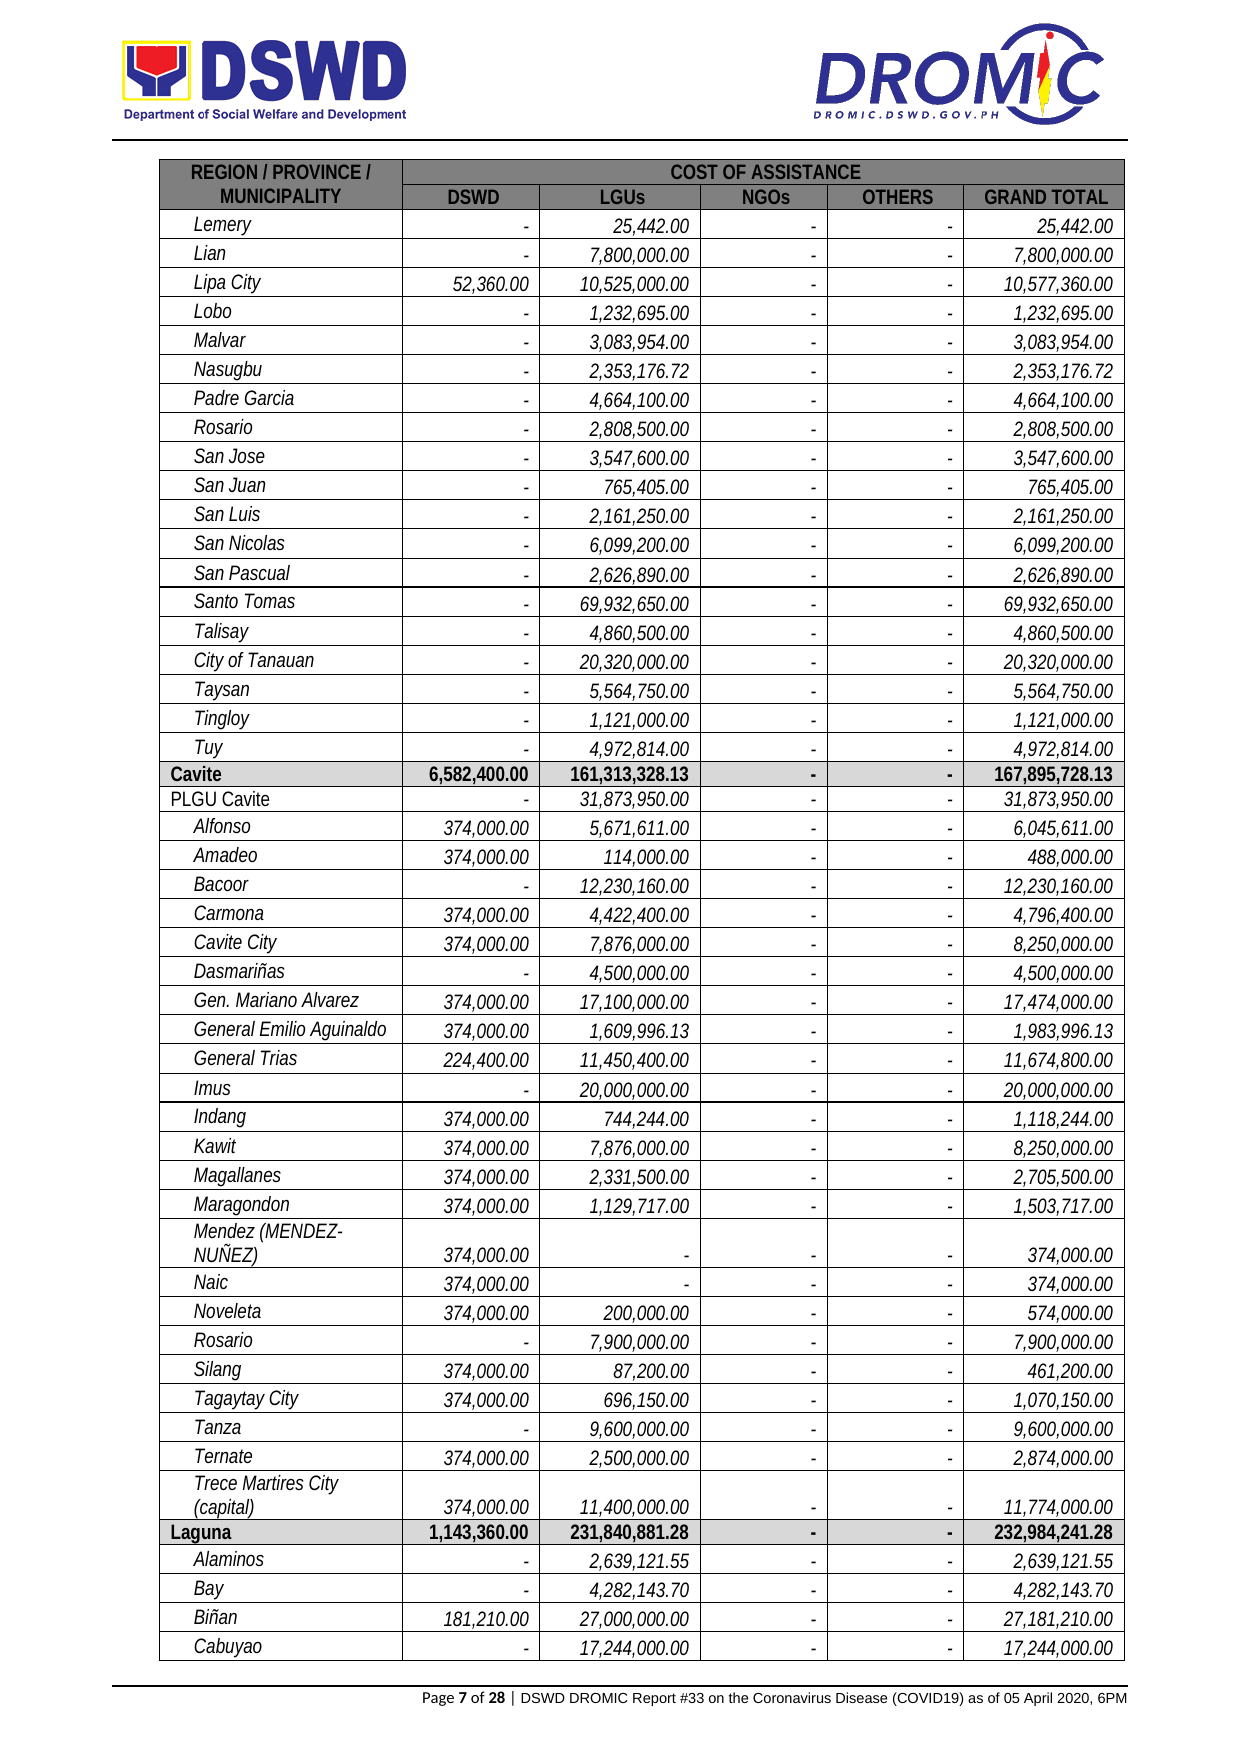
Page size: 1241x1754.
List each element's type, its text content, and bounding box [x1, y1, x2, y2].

table_cell 574,000.00 [964, 1297, 1124, 1325]
table_cell - [828, 762, 963, 786]
table_cell 1,609,996.13 [540, 1015, 700, 1043]
table_cell City of Tanauan [183, 646, 402, 674]
table_cell 3,547,600.00 [540, 442, 700, 470]
table_cell 5,671,611.00 [540, 812, 700, 840]
table_cell 374,000.00 [403, 841, 539, 869]
table_cell 2,353,176.72 [540, 355, 700, 383]
table_cell [160, 1384, 182, 1412]
table_cell - [701, 1326, 827, 1354]
table_cell - [701, 588, 827, 616]
table_cell - [701, 529, 827, 557]
table_cell 374,000.00 [403, 1442, 539, 1470]
table_cell 69,932,650.00 [964, 588, 1124, 616]
table_cell - [701, 899, 827, 927]
table_cell - [701, 812, 827, 840]
table_cell 8,250,000.00 [964, 928, 1124, 956]
table_cell - [701, 355, 827, 383]
table_cell 2,808,500.00 [964, 413, 1124, 441]
table_cell OTHERS [828, 185, 963, 209]
table_cell 7,876,000.00 [540, 1132, 700, 1159]
table_cell San Pascual [183, 559, 402, 586]
table_cell - [701, 733, 827, 761]
table_cell 4,500,000.00 [964, 957, 1124, 985]
table_cell - [828, 841, 963, 869]
table_cell - [828, 899, 963, 927]
table_cell 181,210.00 [403, 1603, 539, 1631]
table_cell [160, 1219, 182, 1267]
table_cell 374,000.00 [403, 1161, 539, 1189]
table_cell - [828, 812, 963, 840]
table_cell - [828, 1355, 963, 1383]
table_cell 20,000,000.00 [540, 1074, 700, 1101]
table_cell - [403, 326, 539, 354]
table_cell Indang [183, 1103, 402, 1131]
table_cell - [828, 413, 963, 441]
table_cell - [828, 442, 963, 470]
table_cell [160, 704, 182, 732]
table_cell [160, 210, 182, 238]
table_cell 1,503,717.00 [964, 1190, 1124, 1218]
table_cell - [701, 1161, 827, 1189]
table_cell Lobo [183, 297, 402, 325]
table_cell - [828, 268, 963, 296]
table_cell 12,230,160.00 [540, 870, 700, 898]
table_cell 6,099,200.00 [964, 529, 1124, 557]
table_cell 4,860,500.00 [540, 617, 700, 644]
table_cell 2,331,500.00 [540, 1161, 700, 1189]
table_cell - [701, 646, 827, 674]
table_cell 2,808,500.00 [540, 413, 700, 441]
table_cell [160, 471, 182, 499]
table_cell Bay [183, 1574, 402, 1602]
table_cell - [828, 1297, 963, 1325]
table_cell 9,600,000.00 [540, 1413, 700, 1441]
table_cell - [403, 297, 539, 325]
table_cell - [701, 1413, 827, 1441]
table_cell - [403, 413, 539, 441]
table_cell 17,244,000.00 [964, 1632, 1124, 1660]
table_cell 1,070,150.00 [964, 1384, 1124, 1412]
table_cell 11,450,400.00 [540, 1044, 700, 1072]
table_cell 4,796,400.00 [964, 899, 1124, 927]
table_cell - [403, 1574, 539, 1602]
table_cell - [701, 1190, 827, 1218]
table_cell 374,000.00 [403, 1471, 539, 1519]
table_cell - [828, 1471, 963, 1519]
table_cell - [403, 529, 539, 557]
table_cell [160, 1074, 182, 1101]
table_cell - [828, 957, 963, 985]
table_cell - [828, 1574, 963, 1602]
table_cell - [701, 1074, 827, 1101]
table_cell - [701, 787, 827, 811]
table_cell - [828, 787, 963, 811]
table_cell - [701, 1520, 827, 1544]
table_cell 11,400,000.00 [540, 1471, 700, 1519]
table_cell - [701, 704, 827, 732]
table_cell - [828, 210, 963, 238]
table_cell - [701, 559, 827, 586]
table_cell 17,474,000.00 [964, 986, 1124, 1014]
table_cell San Luis [183, 500, 402, 528]
table_header COST OF ASSISTANCE [403, 160, 1124, 184]
table_cell - [828, 1190, 963, 1218]
table_cell Kawit [183, 1132, 402, 1159]
table_cell 7,900,000.00 [540, 1326, 700, 1354]
table_cell 4,500,000.00 [540, 957, 700, 985]
table_cell 2,353,176.72 [964, 355, 1124, 383]
table_cell [160, 841, 182, 869]
table_cell [160, 297, 182, 325]
table_cell - [403, 355, 539, 383]
table_cell [160, 1297, 182, 1325]
table_cell 2,626,890.00 [540, 559, 700, 586]
table_cell 374,000.00 [403, 1355, 539, 1383]
table_cell Bacoor [183, 870, 402, 898]
table_cell 1,121,000.00 [964, 704, 1124, 732]
table_cell Tagaytay City [183, 1384, 402, 1412]
table_cell 374,000.00 [964, 1268, 1124, 1296]
table_cell Alfonso [183, 812, 402, 840]
table_cell - [828, 646, 963, 674]
table_cell [160, 986, 182, 1014]
table_cell 3,083,954.00 [964, 326, 1124, 354]
table_cell Mendez (MENDEZ-NUÑEZ) [183, 1219, 402, 1267]
table_cell 4,282,143.70 [964, 1574, 1124, 1602]
table_header REGION / PROVINCE / MUNICIPALITY [160, 160, 402, 209]
table_cell - [828, 928, 963, 956]
table_cell LGUs [540, 185, 700, 209]
table_cell 12,230,160.00 [964, 870, 1124, 898]
table_cell - [828, 1326, 963, 1354]
table_cell - [701, 1603, 827, 1631]
table_cell - [701, 500, 827, 528]
table_cell 7,800,000.00 [540, 239, 700, 267]
table_cell [160, 1442, 182, 1470]
table_cell Rosario [183, 413, 402, 441]
table_cell [160, 617, 182, 644]
table_cell - [403, 1074, 539, 1101]
table_cell - [828, 1632, 963, 1660]
table_cell 17,100,000.00 [540, 986, 700, 1014]
table_cell 374,000.00 [403, 1132, 539, 1159]
table_cell 2,639,121.55 [540, 1545, 700, 1573]
table_cell 224,400.00 [403, 1044, 539, 1072]
table_cell - [403, 704, 539, 732]
table_cell 231,840,881.28 [540, 1520, 700, 1544]
table_cell 4,860,500.00 [964, 617, 1124, 644]
table_cell - [828, 384, 963, 412]
table_cell GRAND TOTAL [964, 185, 1124, 209]
table_cell 374,000.00 [403, 1384, 539, 1412]
table_cell - [828, 239, 963, 267]
table_cell 6,099,200.00 [540, 529, 700, 557]
table_cell - [540, 1219, 700, 1267]
table_cell Cavite City [183, 928, 402, 956]
table_cell - [828, 1074, 963, 1101]
table_cell [160, 646, 182, 674]
table_cell Naic [183, 1268, 402, 1296]
table_cell - [701, 1355, 827, 1383]
table_cell Tuy [183, 733, 402, 761]
table_cell - [403, 646, 539, 674]
table_cell 7,800,000.00 [964, 239, 1124, 267]
table_cell Taysan [183, 675, 402, 703]
table_cell Malvar [183, 326, 402, 354]
table_cell [160, 1632, 182, 1660]
table_cell - [701, 239, 827, 267]
table_cell 2,161,250.00 [964, 500, 1124, 528]
table_cell - [701, 1268, 827, 1296]
table_cell - [828, 297, 963, 325]
table_cell Laguna [160, 1520, 402, 1544]
picture [781, 23, 1133, 125]
table_cell [160, 413, 182, 441]
table_cell 10,525,000.00 [540, 268, 700, 296]
table_cell 1,983,996.13 [964, 1015, 1124, 1043]
table_cell - [403, 617, 539, 644]
table_cell - [701, 957, 827, 985]
table_cell 2,705,500.00 [964, 1161, 1124, 1189]
table_cell Cavite [160, 762, 402, 786]
table_cell - [828, 1015, 963, 1043]
table_cell Imus [183, 1074, 402, 1101]
table_cell 374,000.00 [403, 812, 539, 840]
table_cell Nasugbu [183, 355, 402, 383]
table_cell - [828, 471, 963, 499]
table_cell Lipa City [183, 268, 402, 296]
table_cell 765,405.00 [964, 471, 1124, 499]
table_cell - [701, 326, 827, 354]
table_cell [160, 1268, 182, 1296]
table_cell - [403, 210, 539, 238]
table_cell [160, 928, 182, 956]
table_cell 374,000.00 [403, 1015, 539, 1043]
table_cell 25,442.00 [964, 210, 1124, 238]
table_cell - [828, 355, 963, 383]
table_cell 7,900,000.00 [964, 1326, 1124, 1354]
table_cell - [828, 1384, 963, 1412]
table_cell Dasmariñas [183, 957, 402, 985]
table_cell Trece Martires City (capital) [183, 1471, 402, 1519]
table_cell 31,873,950.00 [540, 787, 700, 811]
table_cell 374,000.00 [403, 899, 539, 927]
table_cell 1,232,695.00 [540, 297, 700, 325]
table_cell 232,984,241.28 [964, 1520, 1124, 1544]
table_cell - [701, 1384, 827, 1412]
table_cell 200,000.00 [540, 1297, 700, 1325]
table_cell Ternate [183, 1442, 402, 1470]
table_cell - [701, 928, 827, 956]
table_cell 374,000.00 [964, 1219, 1124, 1267]
table_cell - [701, 675, 827, 703]
table_cell Biñan [183, 1603, 402, 1631]
table_cell [160, 870, 182, 898]
table_cell Talisay [183, 617, 402, 644]
table_cell - [701, 841, 827, 869]
table_cell Alaminos [183, 1545, 402, 1573]
table_cell [160, 588, 182, 616]
table_cell Lian [183, 239, 402, 267]
table_cell - [403, 1326, 539, 1354]
table_cell 25,442.00 [540, 210, 700, 238]
table_cell PLGU Cavite [160, 787, 402, 811]
table_cell 374,000.00 [403, 928, 539, 956]
table_cell [160, 1326, 182, 1354]
table_cell 1,121,000.00 [540, 704, 700, 732]
table_cell - [403, 1413, 539, 1441]
table_cell 11,774,000.00 [964, 1471, 1124, 1519]
table_cell - [701, 1044, 827, 1072]
table_cell [160, 1355, 182, 1383]
table_cell San Nicolas [183, 529, 402, 557]
table_cell - [828, 326, 963, 354]
table_cell - [701, 297, 827, 325]
table_cell - [828, 588, 963, 616]
table_cell [160, 442, 182, 470]
table_cell NGOs [701, 185, 827, 209]
table_cell Magallanes [183, 1161, 402, 1189]
table_cell 488,000.00 [964, 841, 1124, 869]
table_cell 6,045,611.00 [964, 812, 1124, 840]
table_cell [160, 957, 182, 985]
table_cell - [701, 442, 827, 470]
table_cell - [828, 1520, 963, 1544]
table_cell - [701, 1015, 827, 1043]
table_cell 10,577,360.00 [964, 268, 1124, 296]
table_cell - [828, 1132, 963, 1159]
table_cell [160, 268, 182, 296]
table_cell [160, 355, 182, 383]
table_cell [160, 559, 182, 586]
table_cell 2,874,000.00 [964, 1442, 1124, 1470]
table_cell [160, 1132, 182, 1159]
table_cell - [828, 1044, 963, 1072]
table_cell - [403, 559, 539, 586]
table_cell [160, 1161, 182, 1189]
table_cell [160, 1545, 182, 1573]
table_cell - [828, 1545, 963, 1573]
table_cell [160, 733, 182, 761]
table_cell - [403, 471, 539, 499]
table_cell 4,282,143.70 [540, 1574, 700, 1602]
table_cell - [403, 442, 539, 470]
table_cell - [403, 1632, 539, 1660]
table_cell Amadeo [183, 841, 402, 869]
picture [112, 37, 417, 125]
table_cell Padre Garcia [183, 384, 402, 412]
table_cell - [403, 675, 539, 703]
table_cell Lemery [183, 210, 402, 238]
table_cell 2,500,000.00 [540, 1442, 700, 1470]
table_cell San Juan [183, 471, 402, 499]
table_cell 4,972,814.00 [964, 733, 1124, 761]
table_cell 5,564,750.00 [964, 675, 1124, 703]
table_cell - [701, 762, 827, 786]
table_cell 3,083,954.00 [540, 326, 700, 354]
table_cell - [403, 384, 539, 412]
table_cell - [701, 986, 827, 1014]
table_cell [160, 1471, 182, 1519]
table_cell 696,150.00 [540, 1384, 700, 1412]
table_cell - [403, 1545, 539, 1573]
table_cell 11,674,800.00 [964, 1044, 1124, 1072]
table_cell DSWD [403, 185, 539, 209]
table_cell 161,313,328.13 [540, 762, 700, 786]
table_cell - [828, 704, 963, 732]
table_cell 52,360.00 [403, 268, 539, 296]
table_cell - [828, 1268, 963, 1296]
table_cell 2,639,121.55 [964, 1545, 1124, 1573]
table_cell 69,932,650.00 [540, 588, 700, 616]
table_cell 461,200.00 [964, 1355, 1124, 1383]
table_cell Tingloy [183, 704, 402, 732]
table_cell [160, 812, 182, 840]
table_cell - [828, 1603, 963, 1631]
table_cell 27,181,210.00 [964, 1603, 1124, 1631]
table_cell 1,232,695.00 [964, 297, 1124, 325]
table_cell - [828, 1103, 963, 1131]
table_cell - [403, 588, 539, 616]
table_cell - [828, 1413, 963, 1441]
table_cell [160, 529, 182, 557]
table_cell - [828, 500, 963, 528]
table_cell [160, 1190, 182, 1218]
table_cell - [701, 1297, 827, 1325]
table_cell Cabuyao [183, 1632, 402, 1660]
table_cell - [701, 1442, 827, 1470]
table_cell Maragondon [183, 1190, 402, 1218]
table_cell - [701, 471, 827, 499]
table_cell [160, 899, 182, 927]
table_cell - [701, 1632, 827, 1660]
table_cell 31,873,950.00 [964, 787, 1124, 811]
table_cell [160, 1015, 182, 1043]
table_cell [160, 1103, 182, 1131]
table_cell - [403, 787, 539, 811]
table_cell - [701, 1132, 827, 1159]
table_cell [160, 326, 182, 354]
table_cell - [403, 870, 539, 898]
table_cell - [701, 268, 827, 296]
table_cell 1,143,360.00 [403, 1520, 539, 1544]
table_cell [160, 1574, 182, 1602]
table_cell [160, 1603, 182, 1631]
table_cell - [403, 733, 539, 761]
table_cell - [701, 210, 827, 238]
table_cell 4,664,100.00 [540, 384, 700, 412]
table_cell - [403, 957, 539, 985]
table_cell 765,405.00 [540, 471, 700, 499]
table_cell 374,000.00 [403, 986, 539, 1014]
table_cell [160, 500, 182, 528]
table_cell 374,000.00 [403, 1297, 539, 1325]
table_cell 4,972,814.00 [540, 733, 700, 761]
table_cell - [828, 870, 963, 898]
table_cell 7,876,000.00 [540, 928, 700, 956]
table_cell 167,895,728.13 [964, 762, 1124, 786]
table_cell [160, 239, 182, 267]
table_cell Noveleta [183, 1297, 402, 1325]
table_cell - [403, 239, 539, 267]
table_cell - [701, 870, 827, 898]
table_cell Carmona [183, 899, 402, 927]
table_cell General Emilio Aguinaldo [183, 1015, 402, 1043]
table_cell Silang [183, 1355, 402, 1383]
table_cell 374,000.00 [403, 1103, 539, 1131]
table_cell - [701, 1103, 827, 1131]
table_cell Tanza [183, 1413, 402, 1441]
table_cell Gen. Mariano Alvarez [183, 986, 402, 1014]
table_cell 4,664,100.00 [964, 384, 1124, 412]
table_cell - [701, 413, 827, 441]
table_cell - [701, 1574, 827, 1602]
table_cell [160, 1044, 182, 1072]
table_cell 5,564,750.00 [540, 675, 700, 703]
table_cell 20,320,000.00 [540, 646, 700, 674]
table_cell 3,547,600.00 [964, 442, 1124, 470]
table_cell - [701, 1471, 827, 1519]
table_cell 6,582,400.00 [403, 762, 539, 786]
table_cell - [828, 733, 963, 761]
table_cell - [828, 986, 963, 1014]
table_cell 374,000.00 [403, 1190, 539, 1218]
table_cell 87,200.00 [540, 1355, 700, 1383]
table_cell - [403, 500, 539, 528]
table_cell [160, 1413, 182, 1441]
table_cell 9,600,000.00 [964, 1413, 1124, 1441]
table_cell 374,000.00 [403, 1219, 539, 1267]
table_cell - [828, 1442, 963, 1470]
table_cell - [828, 1161, 963, 1189]
table_cell 20,000,000.00 [964, 1074, 1124, 1101]
table_cell - [701, 384, 827, 412]
table_cell 2,161,250.00 [540, 500, 700, 528]
table_cell [160, 384, 182, 412]
table_cell San Jose [183, 442, 402, 470]
table_cell - [828, 1219, 963, 1267]
table_cell 1,129,717.00 [540, 1190, 700, 1218]
table_cell 27,000,000.00 [540, 1603, 700, 1631]
table_cell - [701, 617, 827, 644]
table_cell 8,250,000.00 [964, 1132, 1124, 1159]
table_cell 17,244,000.00 [540, 1632, 700, 1660]
table_cell 374,000.00 [403, 1268, 539, 1296]
table_cell 2,626,890.00 [964, 559, 1124, 586]
table_cell 114,000.00 [540, 841, 700, 869]
table_cell Rosario [183, 1326, 402, 1354]
table_cell - [828, 559, 963, 586]
table_cell - [701, 1219, 827, 1267]
table_cell [160, 675, 182, 703]
table_cell 4,422,400.00 [540, 899, 700, 927]
table_cell - [828, 617, 963, 644]
table_cell General Trias [183, 1044, 402, 1072]
table_cell - [701, 1545, 827, 1573]
table_cell 20,320,000.00 [964, 646, 1124, 674]
table_cell 1,118,244.00 [964, 1103, 1124, 1131]
table_cell - [828, 529, 963, 557]
table_cell - [828, 675, 963, 703]
table_cell 744,244.00 [540, 1103, 700, 1131]
table_cell - [540, 1268, 700, 1296]
table_cell Santo Tomas [183, 588, 402, 616]
